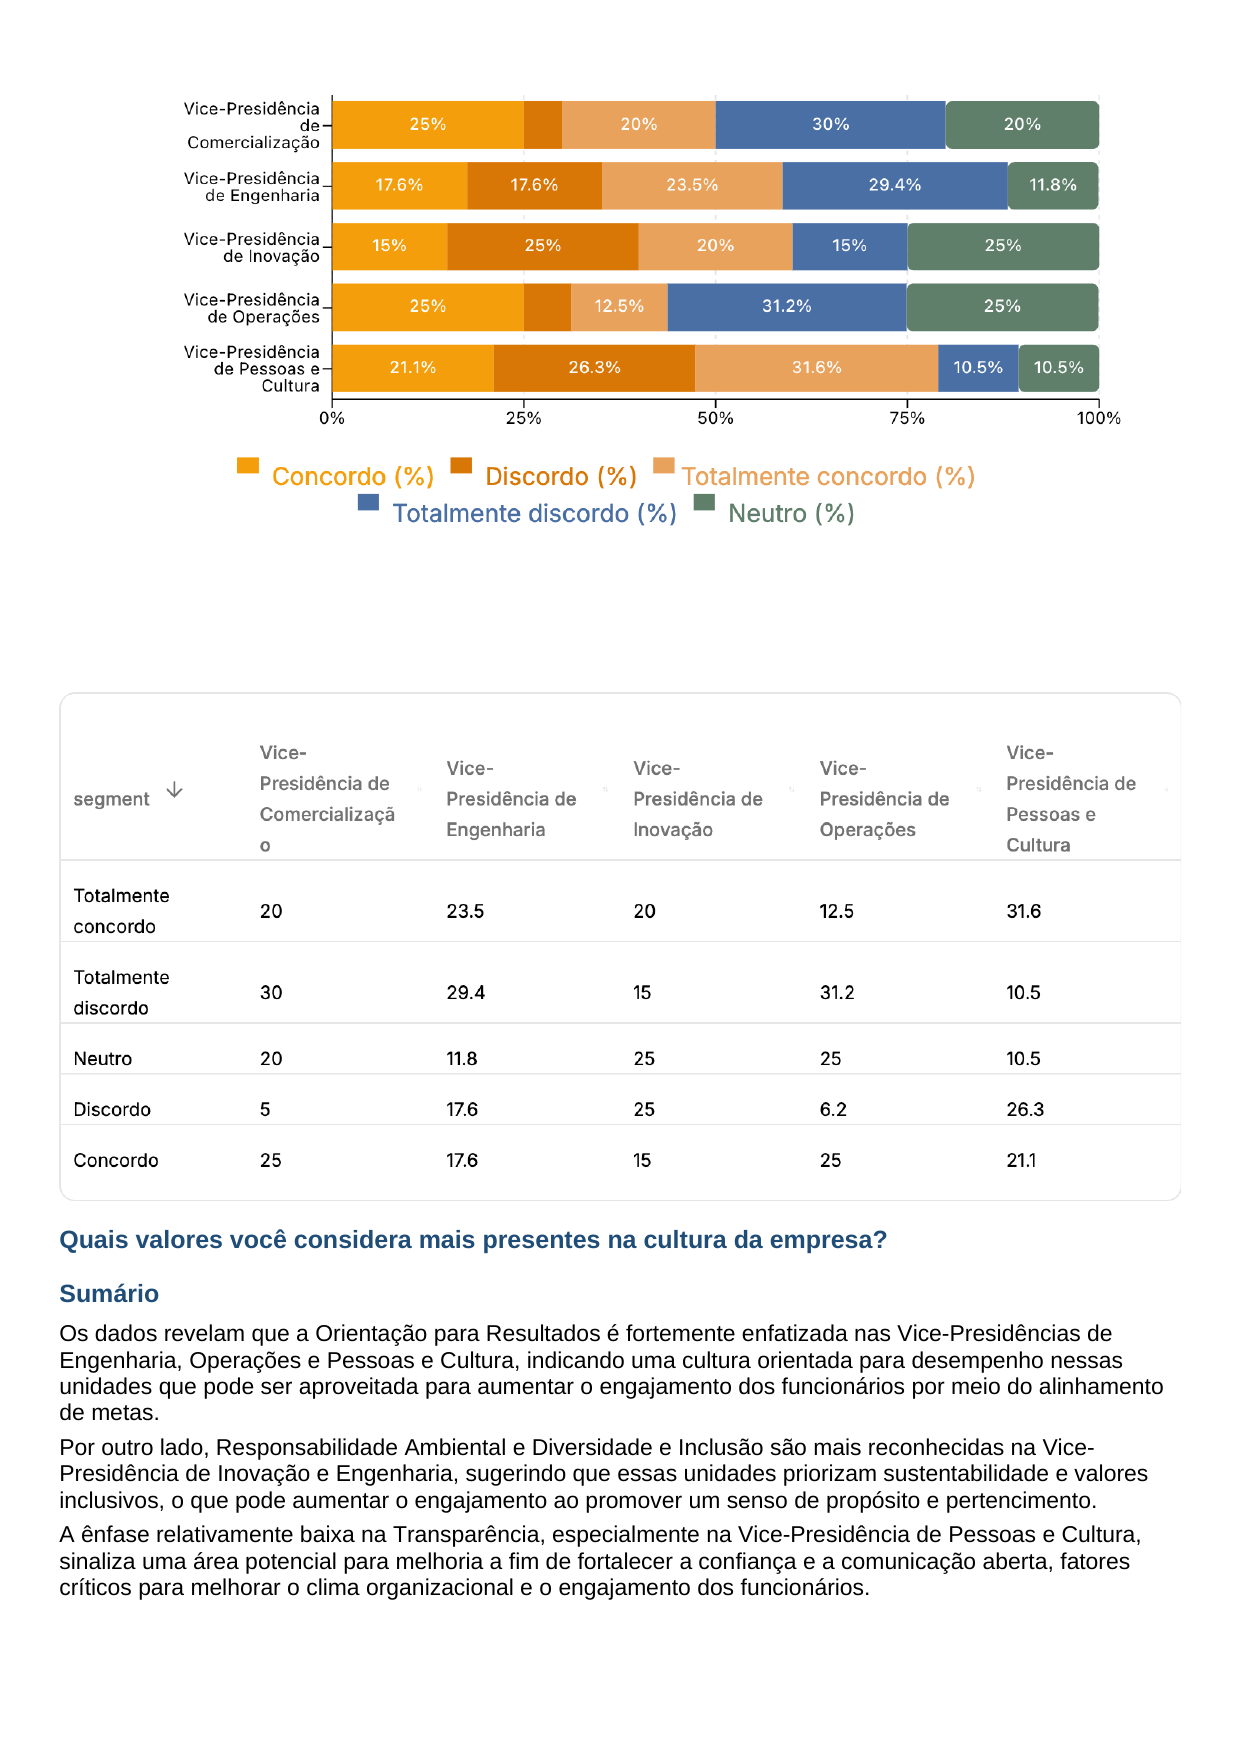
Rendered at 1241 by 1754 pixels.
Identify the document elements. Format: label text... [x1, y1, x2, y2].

subtitle Quais valores você considera mais presentes na cultura da empresa? [59, 1225, 1181, 1254]
subtitle Sumário [59, 1279, 1181, 1308]
picture [59, 59, 1182, 672]
text A ênfase relativamente baixa na Transparência, especialmente na Vice-Presidência de Pessoas e Cultura, sinaliza uma área potencial para melhoria a fim de fortalecer a confiança e a comunicação aberta, fatores críticos para melhorar o clima organizacional e o engajamento dos funcionários. [59, 1521, 1181, 1600]
picture [59, 692, 1182, 1201]
text Os dados revelam que a Orientação para Resultados é fortemente enfatizada nas Vice-Presidências de Engenharia, Operações e Pessoas e Cultura, indicando uma cultura orientada para desempenho nessas unidades que pode ser aproveitada para aumentar o engajamento dos funcionários por meio do alinhamento de metas. [59, 1320, 1181, 1426]
text Por outro lado, Responsabilidade Ambiental e Diversidade e Inclusão são mais reconhecidas na Vice-Presidência de Inovação e Engenharia, sugerindo que essas unidades priorizam sustentabilidade e valores inclusivos, o que pode aumentar o engajamento ao promover um senso de propósito e pertencimento. [59, 1434, 1181, 1513]
